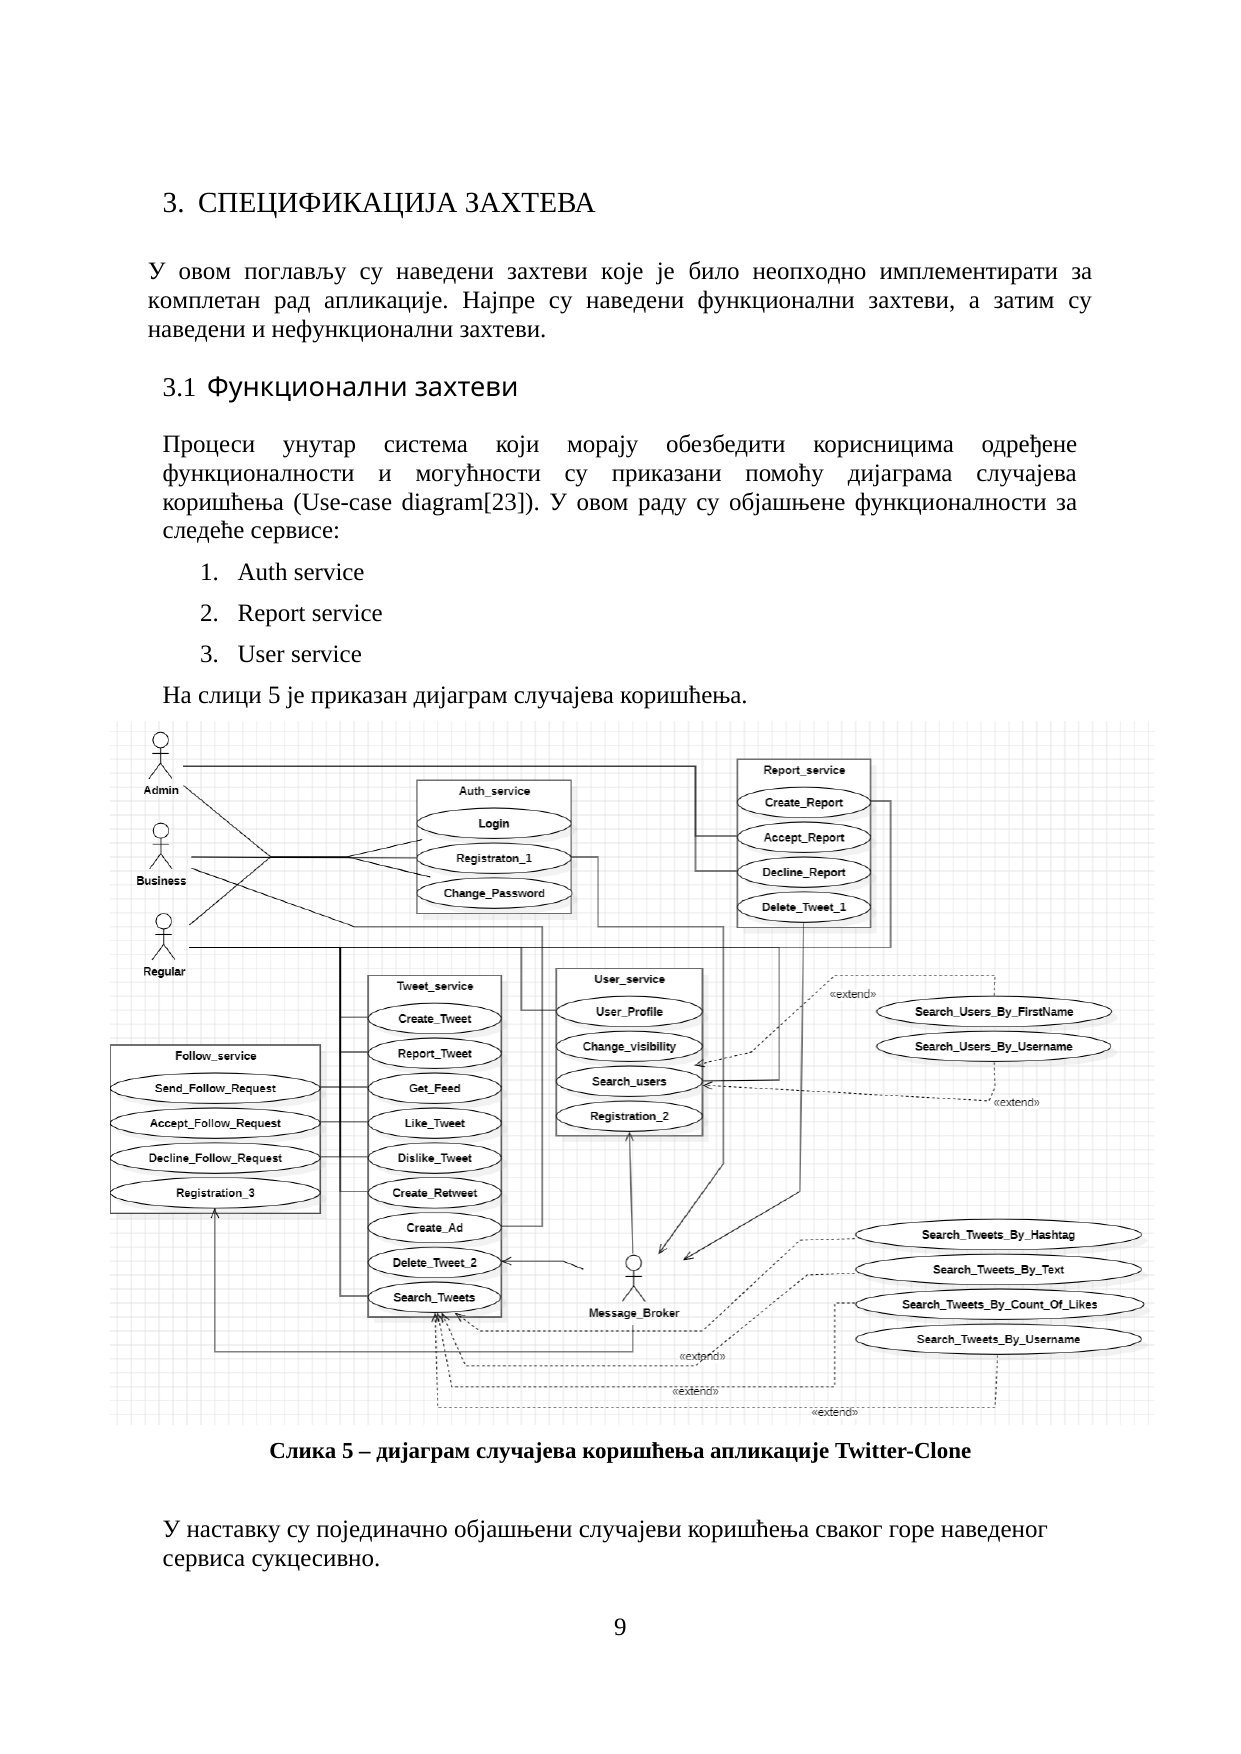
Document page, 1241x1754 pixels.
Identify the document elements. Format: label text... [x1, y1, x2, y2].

subtitle СПЕЦИФИКАЦИЈА ЗАХТЕВА [162, 185, 1078, 219]
list User service [200, 639, 1078, 668]
text Процеси унутар система који морају обезбедити корисницима одређене функционалности и могућности су приказани помоћу дијаграма случајева коришћења (Use-case diagram[23]). У овом раду су објашњене функционалности за следеће сервисе: [162, 429, 1078, 544]
list Report service [200, 598, 1078, 627]
list Auth service [200, 557, 1078, 586]
text На слици 5 је приказан дијаграм случајева коришћења. [162, 681, 1078, 709]
text У наставку су појединачно објашњени случајеви коришћења сваког горе наведеног сервиса сукцесивно. [162, 1514, 1078, 1572]
subtitle Функционални захтеви [162, 367, 1078, 404]
text У овом поглављу су наведени захтеви које је било неопходно имплементирати за комплетан рад апликације. Најпре су наведени функционални захтеви, а затим су наведени и нефункционални захтеви. [148, 256, 1092, 342]
text Слика 5 – дијаграм случајева коришћења апликације Twitter-Clone [162, 1437, 1078, 1463]
picture [110, 721, 1155, 1425]
